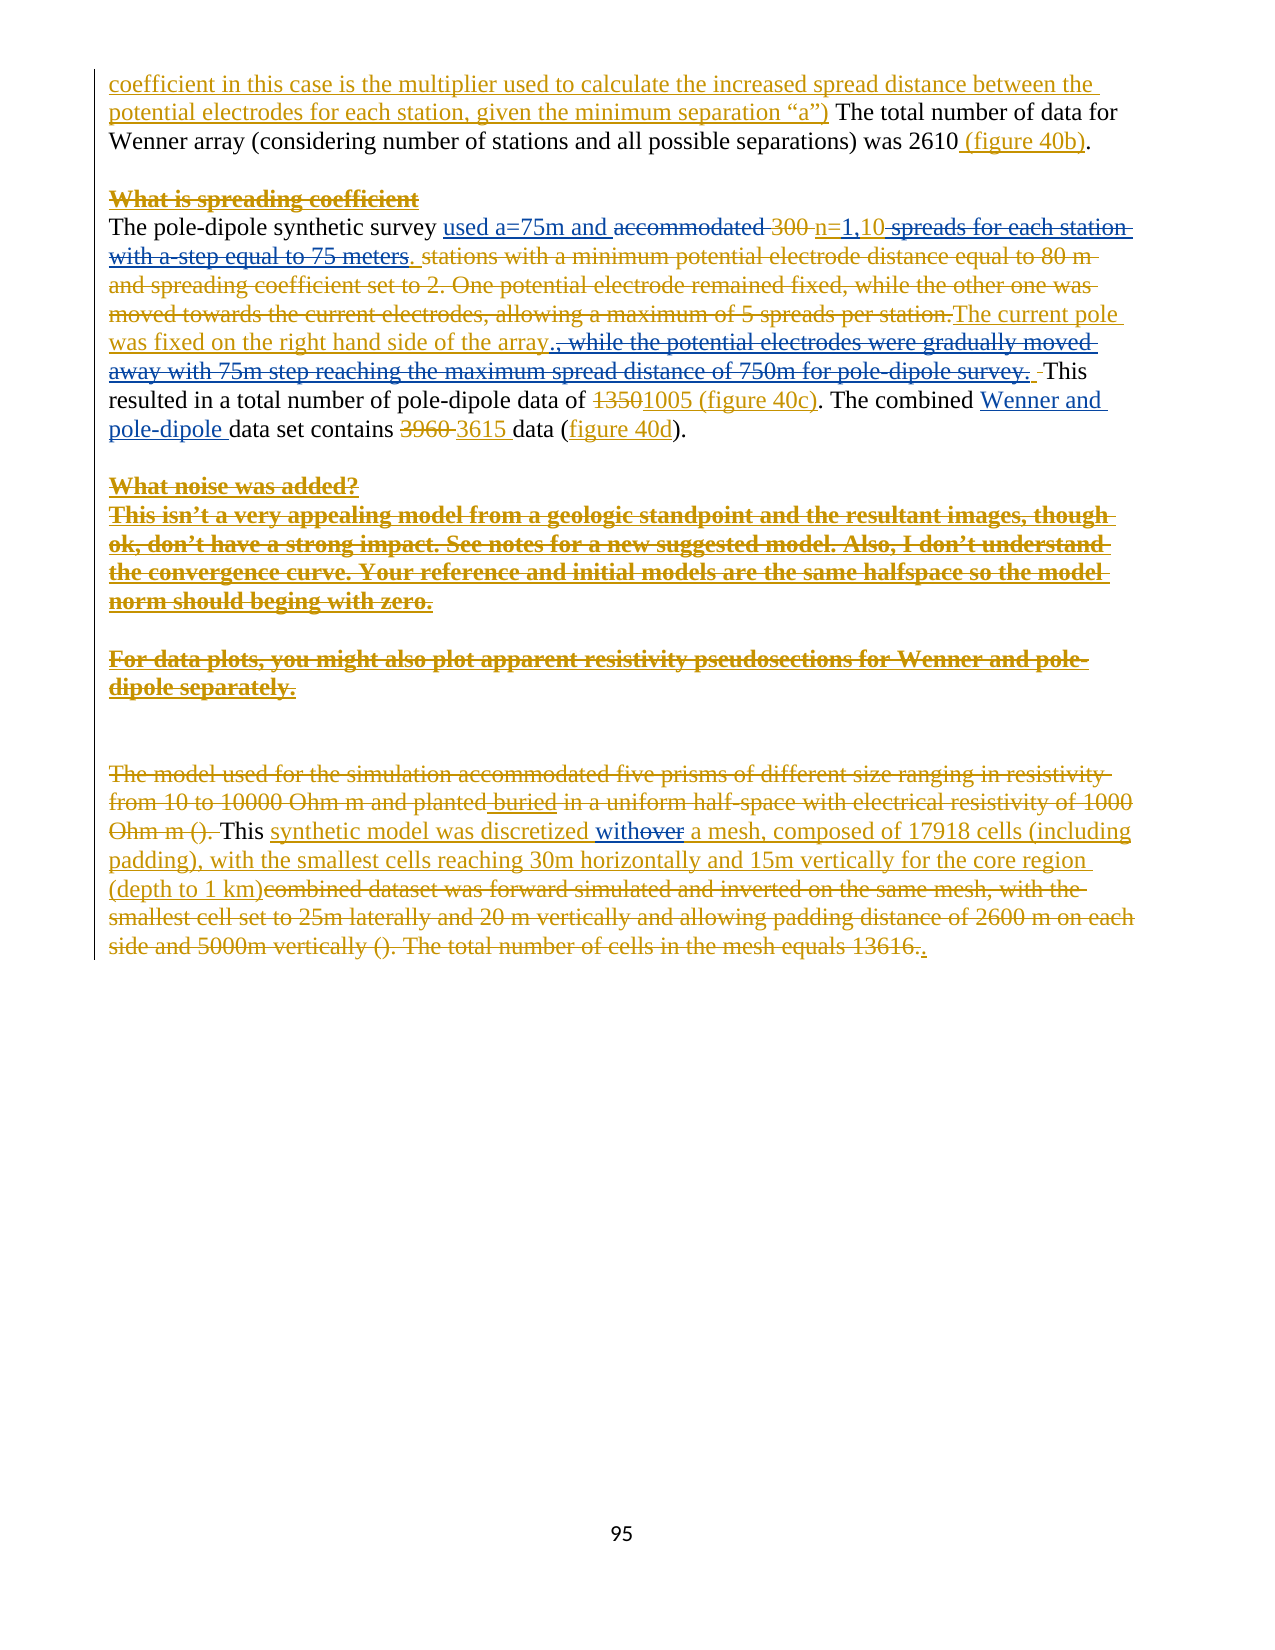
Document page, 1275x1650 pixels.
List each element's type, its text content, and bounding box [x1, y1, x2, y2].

text This [108, 759, 1134, 918]
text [108, 69, 1134, 155]
text This [108, 919, 1134, 960]
text The pole-dipole synthetic survey This resulted in a total number of pole-dipole data of . The combined data set contains data (). [108, 212, 1134, 442]
